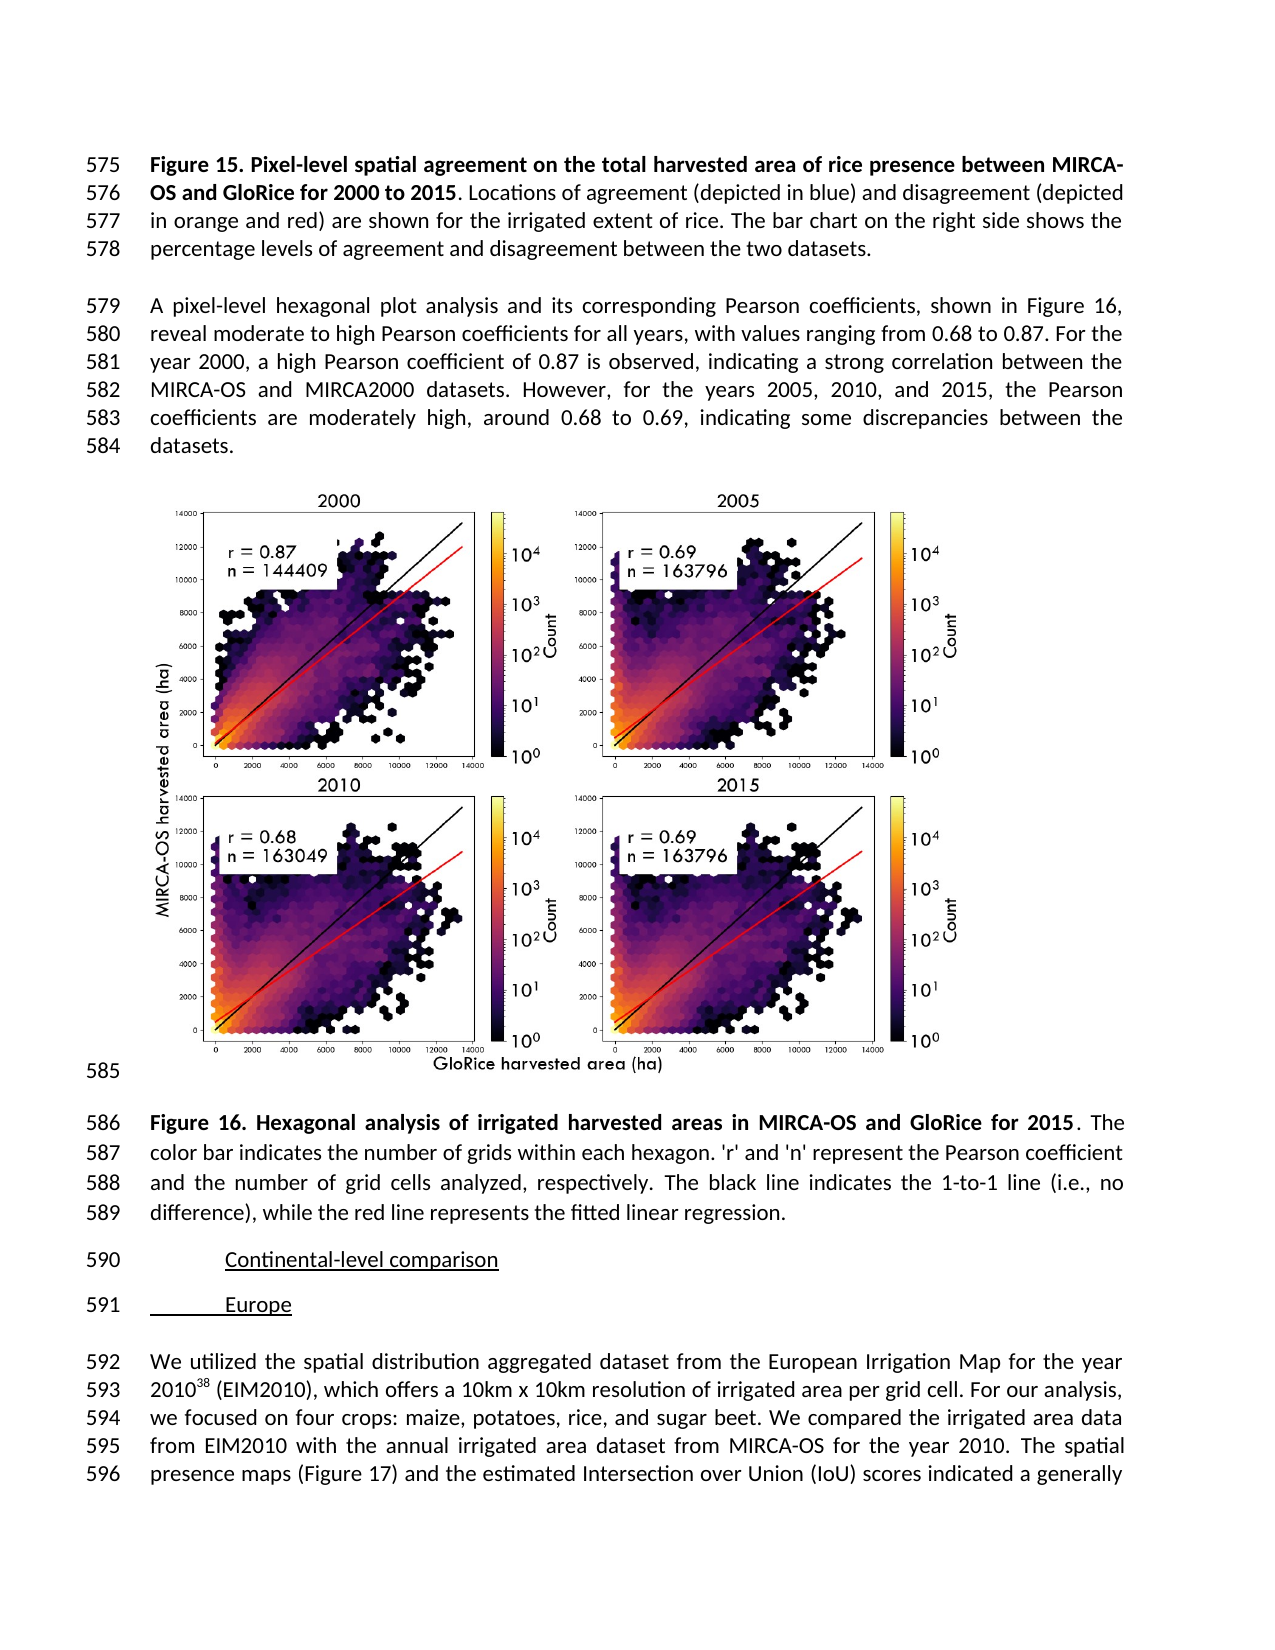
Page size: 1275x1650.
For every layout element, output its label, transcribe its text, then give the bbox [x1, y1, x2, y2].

picture [150, 488, 965, 1079]
text Figure 16. Hexagonal analysis of irrigated harvested areas in MIRCA-OS and GloRice for 2015. The color bar indicates the number of grids within each hexagon. 'r' and 'n' represent the Pearson coefficient and the number of grid cells analyzed, respectively. The black line indicates the 1-to-1 line (i.e., no difference), while the red line represents the fitted linear regression. [150, 1108, 1125, 1226]
text Figure 15. Pixel-level spatial agreement on the total harvested area of rice presence between MIRCA-OS and GloRice for 2000 to 2015. Locations of agreement (depicted in blue) and disagreement (depicted in orange and red) are shown for the irrigated extent of rice. The bar chart on the right side shows the percentage levels of agreement and disagreement between the two datasets. [150, 150, 1125, 262]
text A pixel-level hexagonal plot analysis and its corresponding Pearson coefficients, shown in Figure 16, reveal moderate to high Pearson coefficients for all years, with values ranging from 0.68 to 0.87. For the year 2000, a high Pearson coefficient of 0.87 is observed, indicating a strong correlation between the MIRCA-OS and MIRCA2000 datasets. However, for the years 2005, 2010, and 2015, the Pearson coefficients are moderately high, around 0.68 to 0.69, indicating some discrepancies between the datasets. [150, 291, 1125, 459]
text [150, 1347, 1125, 1487]
text Continental-level comparison [225, 1245, 1125, 1273]
text Europe [150, 1290, 1125, 1318]
